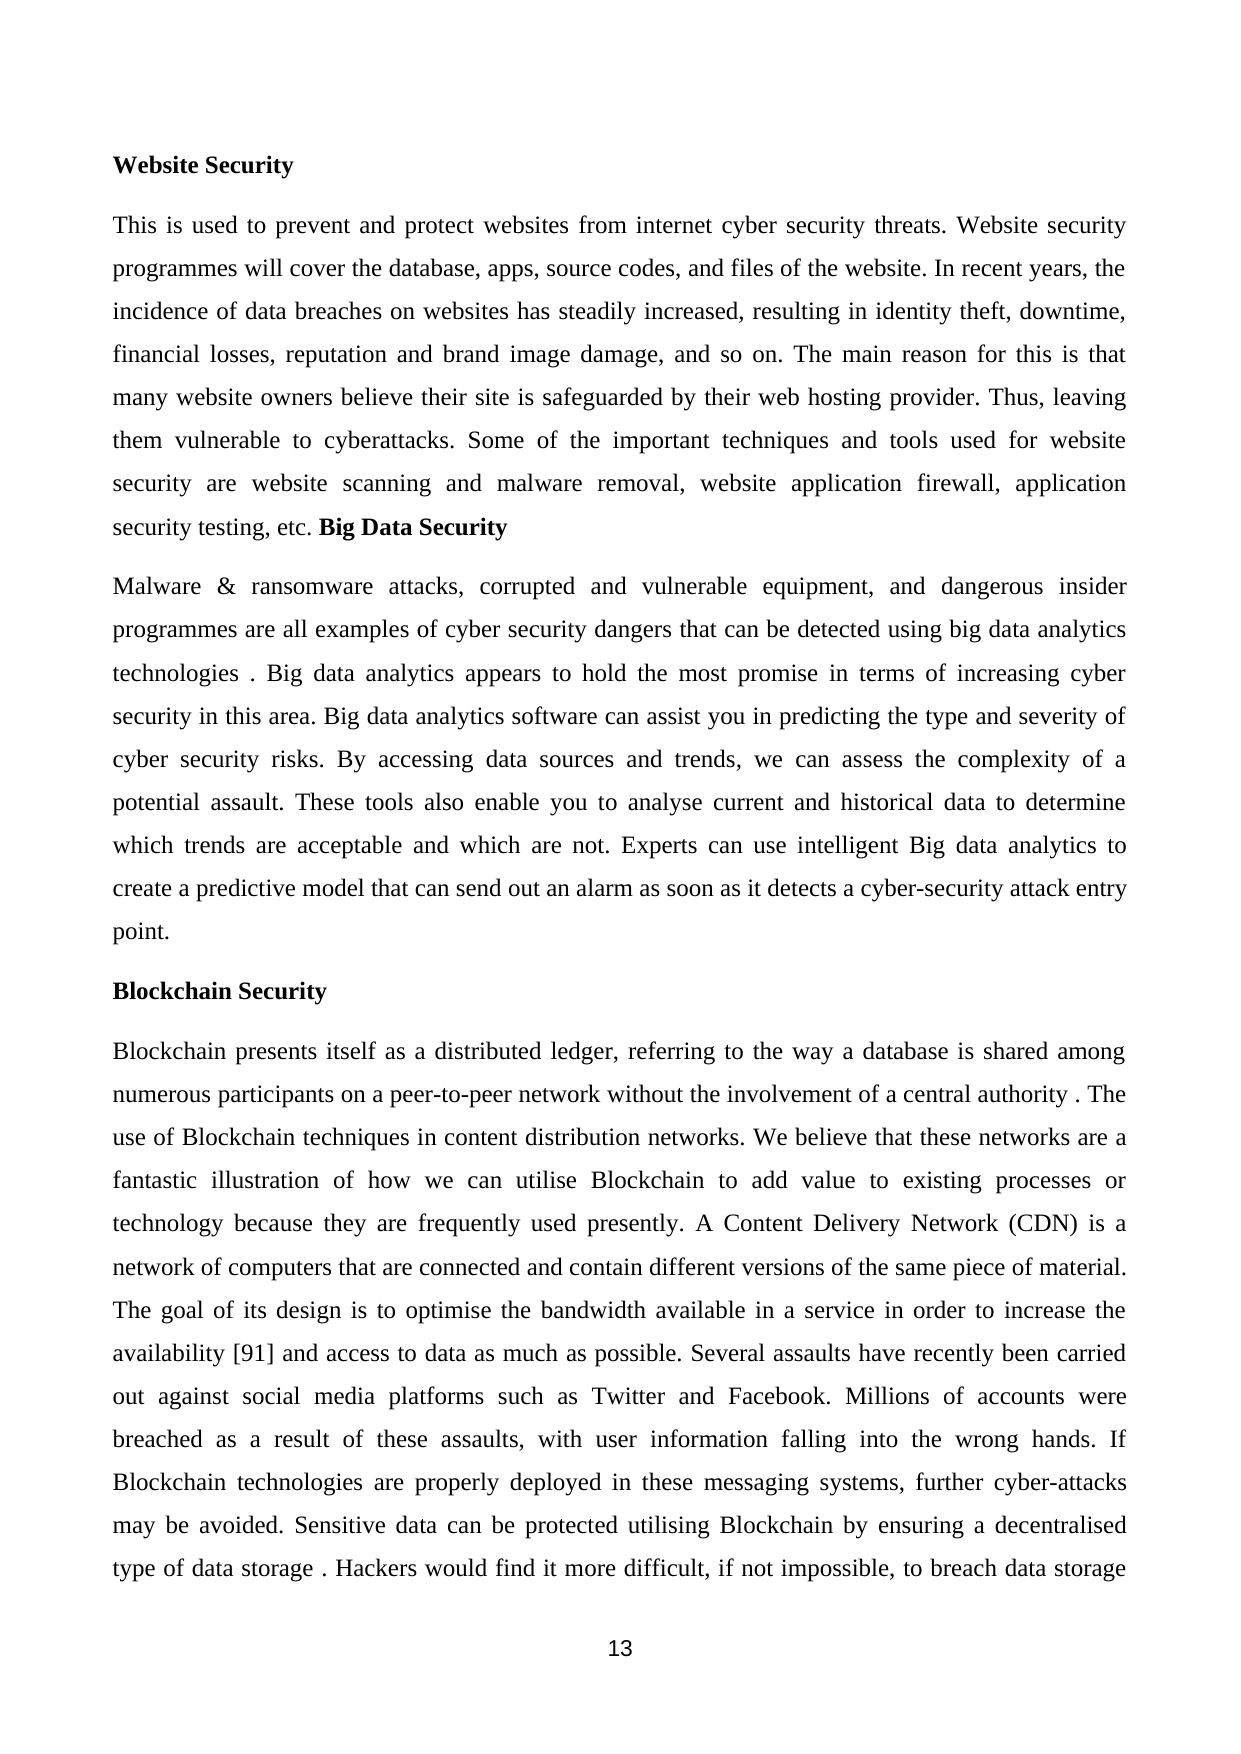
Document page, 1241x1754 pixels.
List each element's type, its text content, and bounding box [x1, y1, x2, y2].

text This is used to prevent and protect websites from internet cyber security threats. Website security programmes will cover the database, apps, source codes, and files of the website. In recent years, the incidence of data breaches on websites has steadily increased, resulting in identity theft, downtime, financial losses, reputation and brand image damage, and so on. The main reason for this is that many website owners believe their site is safeguarded by their web hosting provider. Thus, leaving them vulnerable to cyberattacks. Some of the important techniques and tools used for website security are website scanning and malware removal, website application firewall, application security testing, etc. Big Data Security [112, 210, 1128, 540]
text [112, 1036, 1128, 1582]
text Website Security [112, 150, 1128, 179]
text Blockchain Security [112, 976, 1128, 1005]
text Malware & ransomware attacks, corrupted and vulnerable equipment, and dangerous insider programmes are all examples of cyber security dangers that can be detected using big data analytics technologies . Big data analytics appears to hold the most promise in terms of increasing cyber security in this area. Big data analytics software can assist you in predicting the type and severity of cyber security risks. By accessing data sources and trends, we can assess the complexity of a potential assault. These tools also enable you to analyse current and historical data to determine which trends are acceptable and which are not. Experts can use intelligent Big data analytics to create a predictive model that can send out an alarm as soon as it detects a cyber-security attack entry point. [112, 571, 1128, 945]
